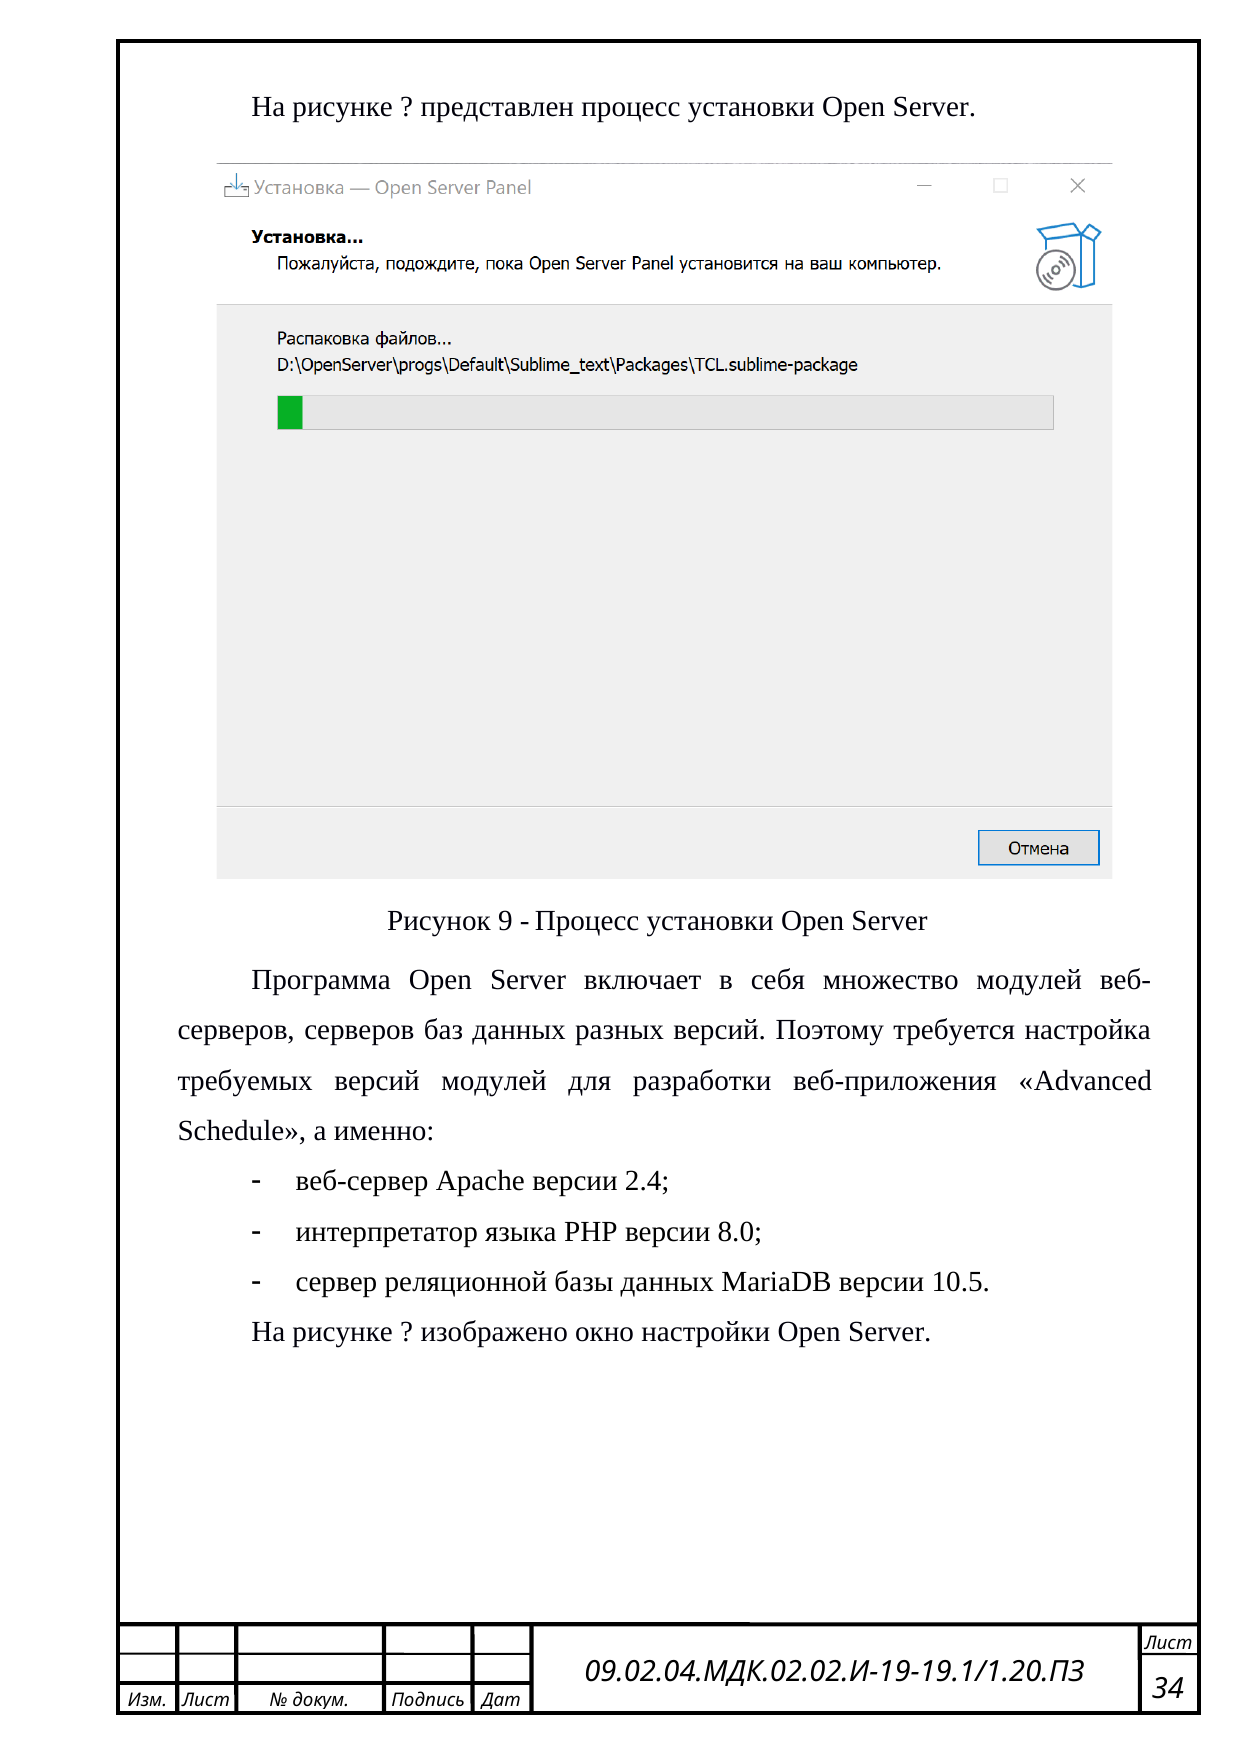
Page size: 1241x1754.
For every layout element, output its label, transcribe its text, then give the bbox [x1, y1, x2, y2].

list сервер реляционной базы данных MariaDB версии 10.5. [177, 1264, 1137, 1298]
picture [216, 163, 1113, 879]
text На рисунке ? представлен процесс установки Open Server. [177, 89, 1152, 122]
text Процесс установки Open Server [177, 903, 1137, 937]
text Программа Open Server включает в себя множество модулей веб-серверов, серверов баз данных разных версий. Поэтому требуется настройка требуемых версий модулей для разработки веб-приложения «Advanced Schedule», а именно: [177, 962, 1152, 1146]
list веб-сервер Apache версии 2.4; [177, 1163, 1137, 1197]
list интерпретатор языка PHP версии 8.0; [177, 1214, 1137, 1247]
text На рисунке ? изображено окно настройки Open Server. [177, 1314, 1152, 1348]
